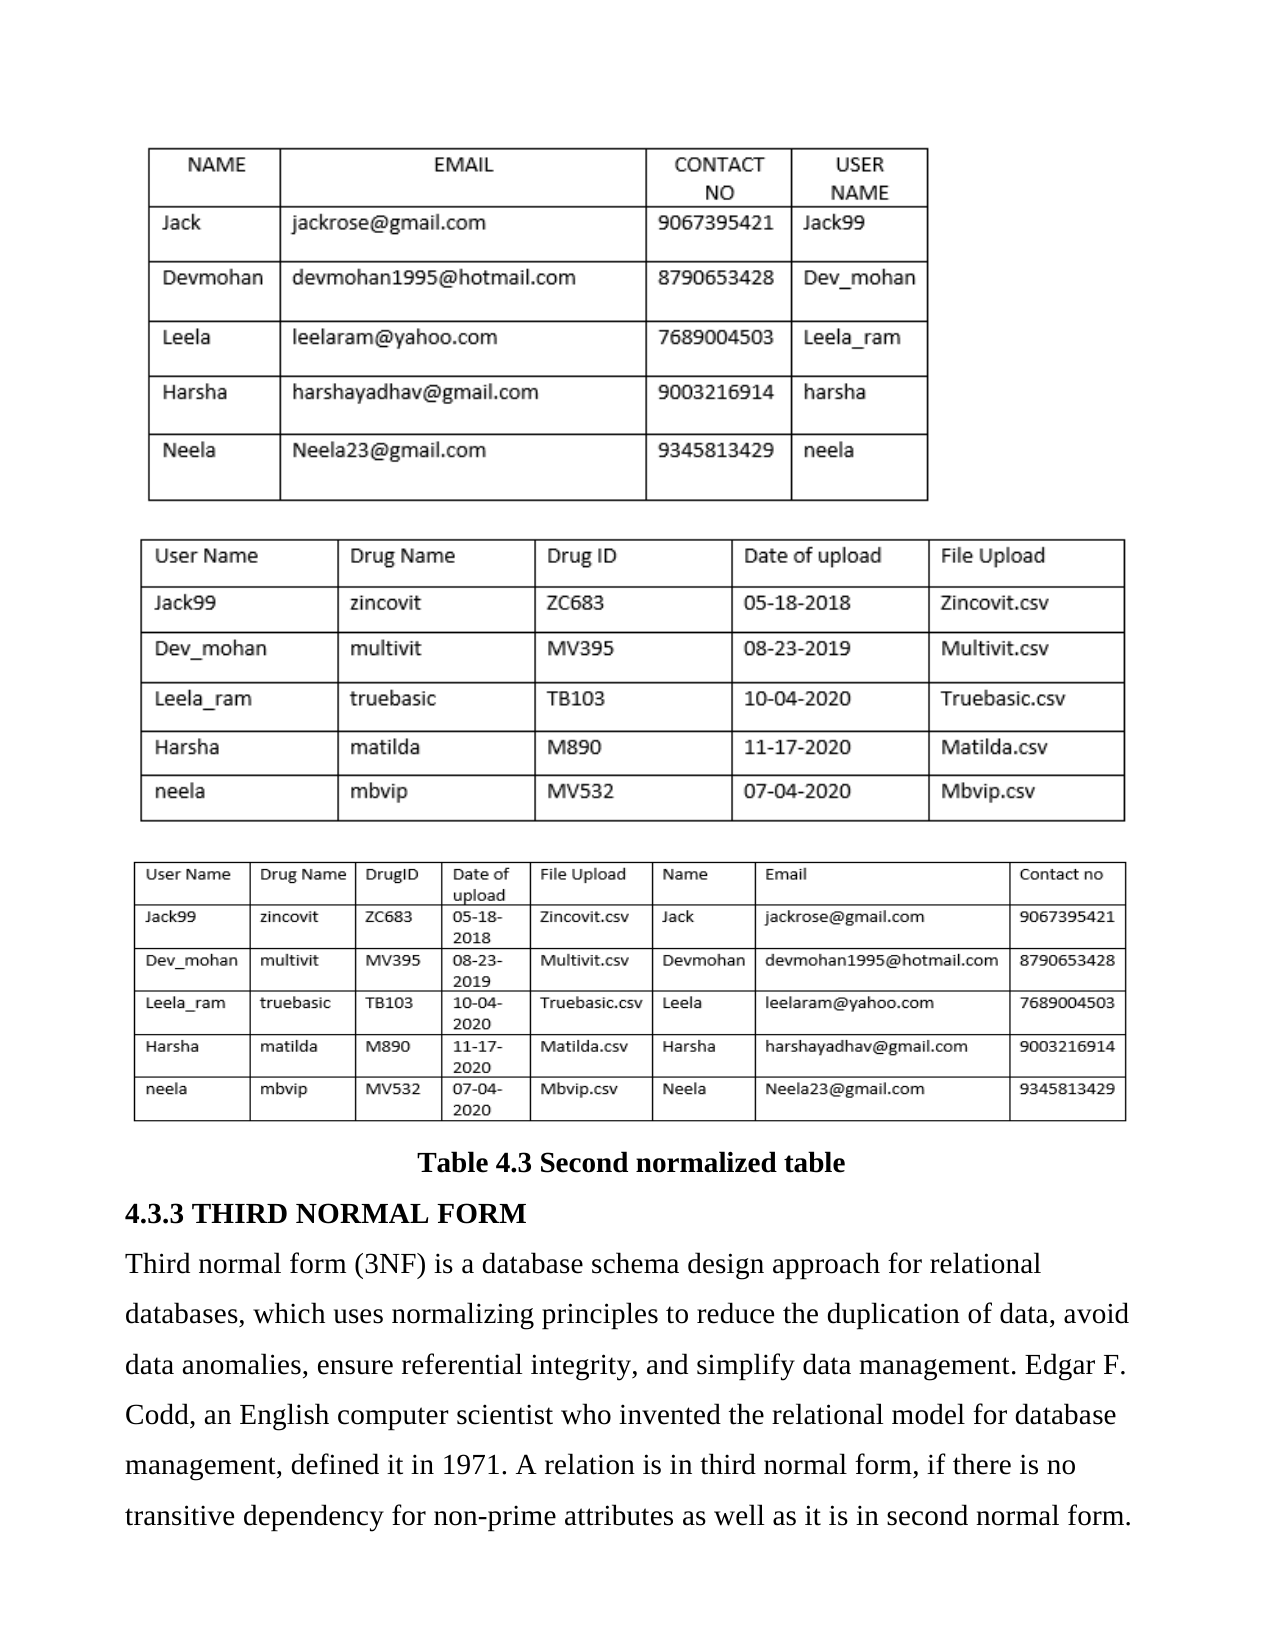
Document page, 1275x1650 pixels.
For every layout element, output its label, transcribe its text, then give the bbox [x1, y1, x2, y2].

picture [125, 530, 1138, 836]
text Table 4.3 Second normalized table [125, 1146, 1137, 1179]
text 4.3.3 THIRD NORMAL FORM [125, 1196, 1137, 1229]
picture [125, 850, 1138, 1132]
picture [125, 131, 949, 517]
text Third normal form (3NF) is a database schema design approach for relational databases, which uses normalizing principles to reduce the duplication of data, avoid data anomalies, ensure referential integrity, and simplify data management. Edgar F. Codd, an English computer scientist who invented the relational model for database management, defined it in 1971. A relation is in third normal form, if there is no transitive dependency for non-prime attributes as well as it is in second normal form. [125, 1246, 1137, 1531]
